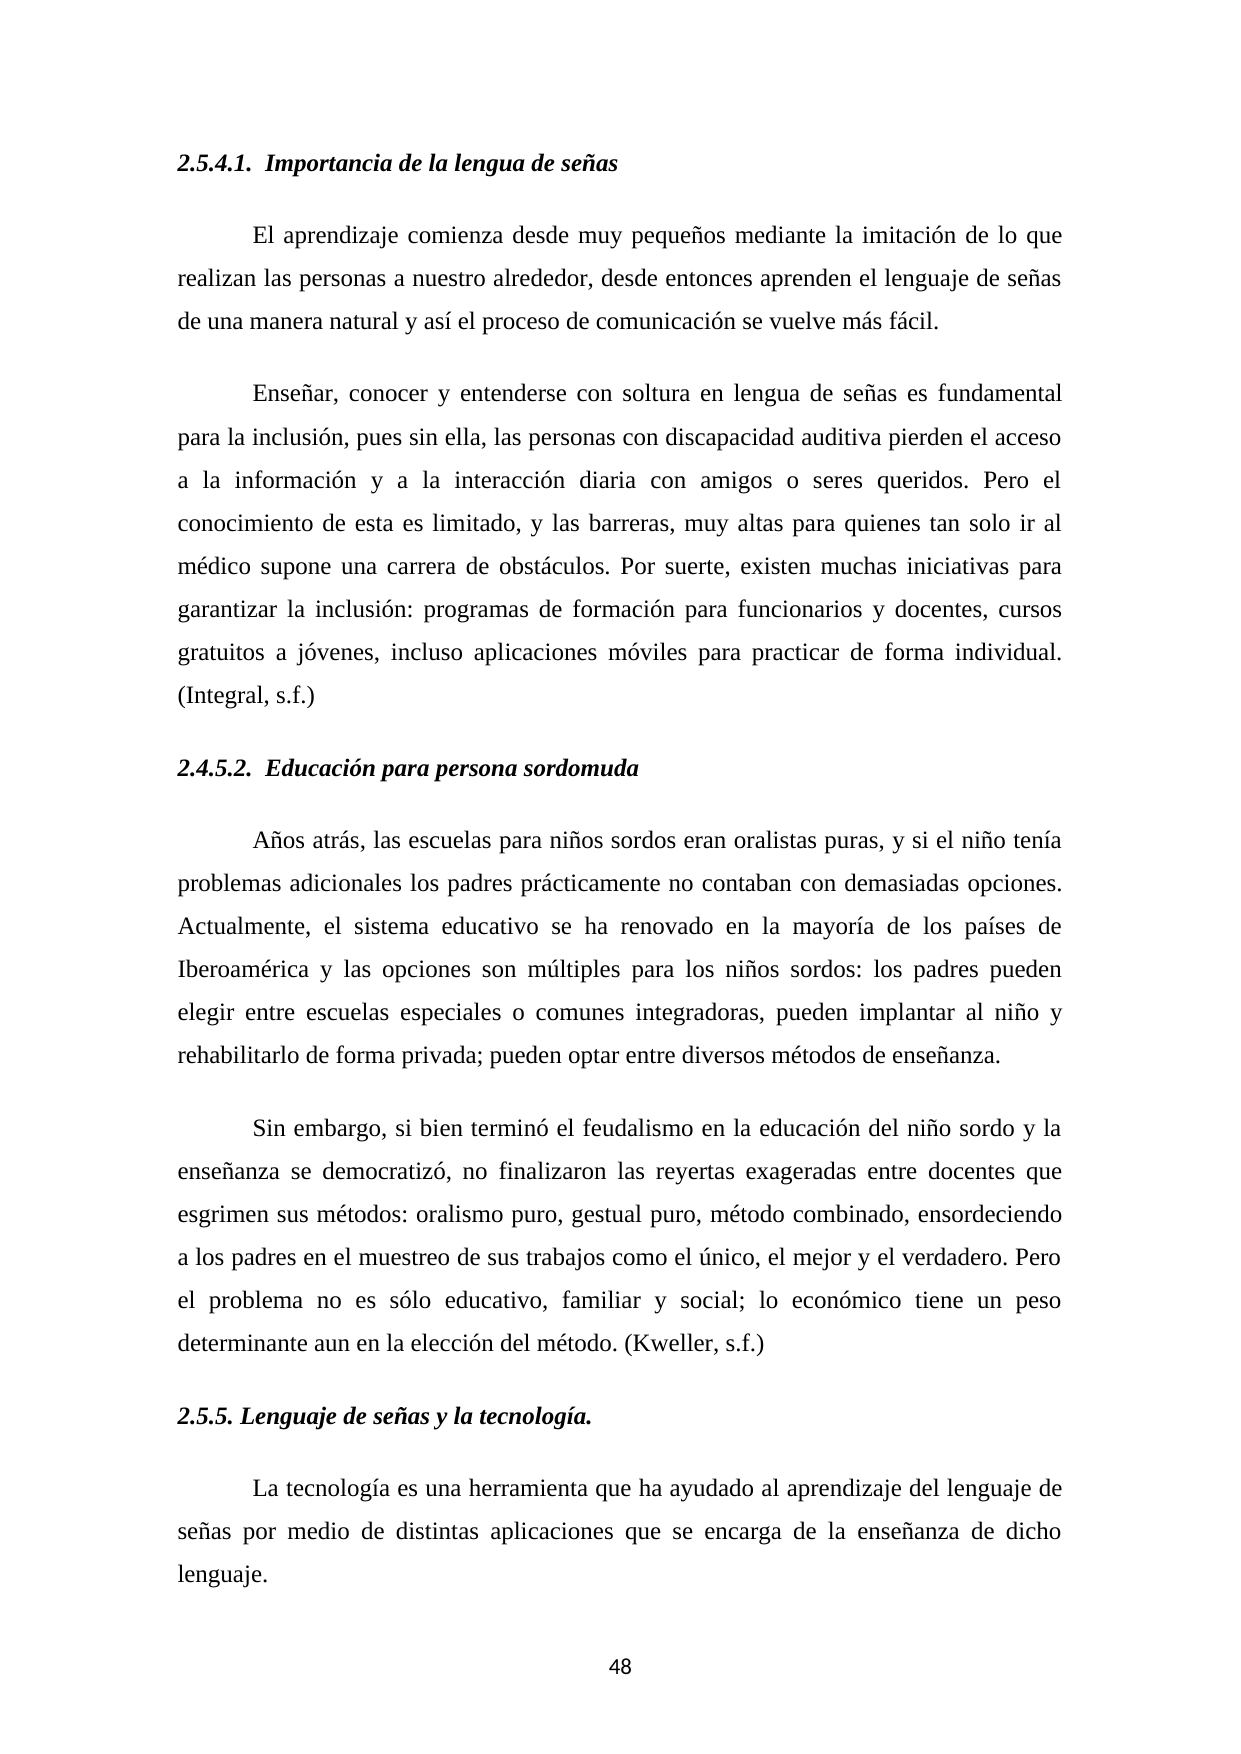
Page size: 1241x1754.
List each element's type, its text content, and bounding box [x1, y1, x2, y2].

text Años atrás, las escuelas para niños sordos eran oralistas puras, y si el niño tenía problemas adicionales los padres prácticamente no contaban con demasiadas opciones. Actualmente, el sistema educativo se ha renovado en la mayoría de los países de Iberoamérica y las opciones son múltiples para los niños sordos: los padres pueden elegir entre escuelas especiales o comunes integradoras, pueden implantar al niño y rehabilitarlo de forma privada; pueden optar entre diversos métodos de enseñanza. [177, 825, 1063, 1069]
subtitle 2.4.5.2. Educación para persona sordomuda [177, 753, 1063, 781]
text Sin embargo, si bien terminó el feudalismo en la educación del niño sordo y la enseñanza se democratizó, no finalizaron las reyertas exageradas entre docentes que esgrimen sus métodos: oralismo puro, gestual puro, método combinado, ensordeciendo a los padres en el muestreo de sus trabajos como el único, el mejor y el verdadero. Pero el problema no es sólo educativo, familiar y social; lo económico tiene un peso determinante aun en la elección del método. [177, 1113, 1063, 1357]
text Enseñar, conocer y entenderse con soltura en lengua de señas es fundamental para la inclusión, pues sin ella, las personas con discapacidad auditiva pierden el acceso a la información y a la interacción diaria con amigos o seres queridos. Pero el conocimiento de esta es limitado, y las barreras, muy altas para quienes tan solo ir al médico supone una carrera de obstáculos. Por suerte, existen muchas iniciativas para garantizar la inclusión: programas de formación para funcionarios y docentes, cursos gratuitos a jóvenes, incluso aplicaciones móviles para practicar de forma individual. [177, 378, 1063, 709]
subtitle 2.5.4.1. Importancia de la lengua de señas [177, 148, 1063, 176]
subtitle 2.5.5. Lenguaje de señas y la tecnología. [177, 1401, 1063, 1429]
text El aprendizaje comienza desde muy pequeños mediante la imitación de lo que realizan las personas a nuestro alrededor, desde entonces aprenden el lenguaje de señas de una manera natural y así el proceso de comunicación se vuelve más fácil. [177, 220, 1063, 335]
text La tecnología es una herramienta que ha ayudado al aprendizaje del lenguaje de señas por medio de distintas aplicaciones que se encarga de la enseñanza de dicho lenguaje. [177, 1473, 1063, 1588]
